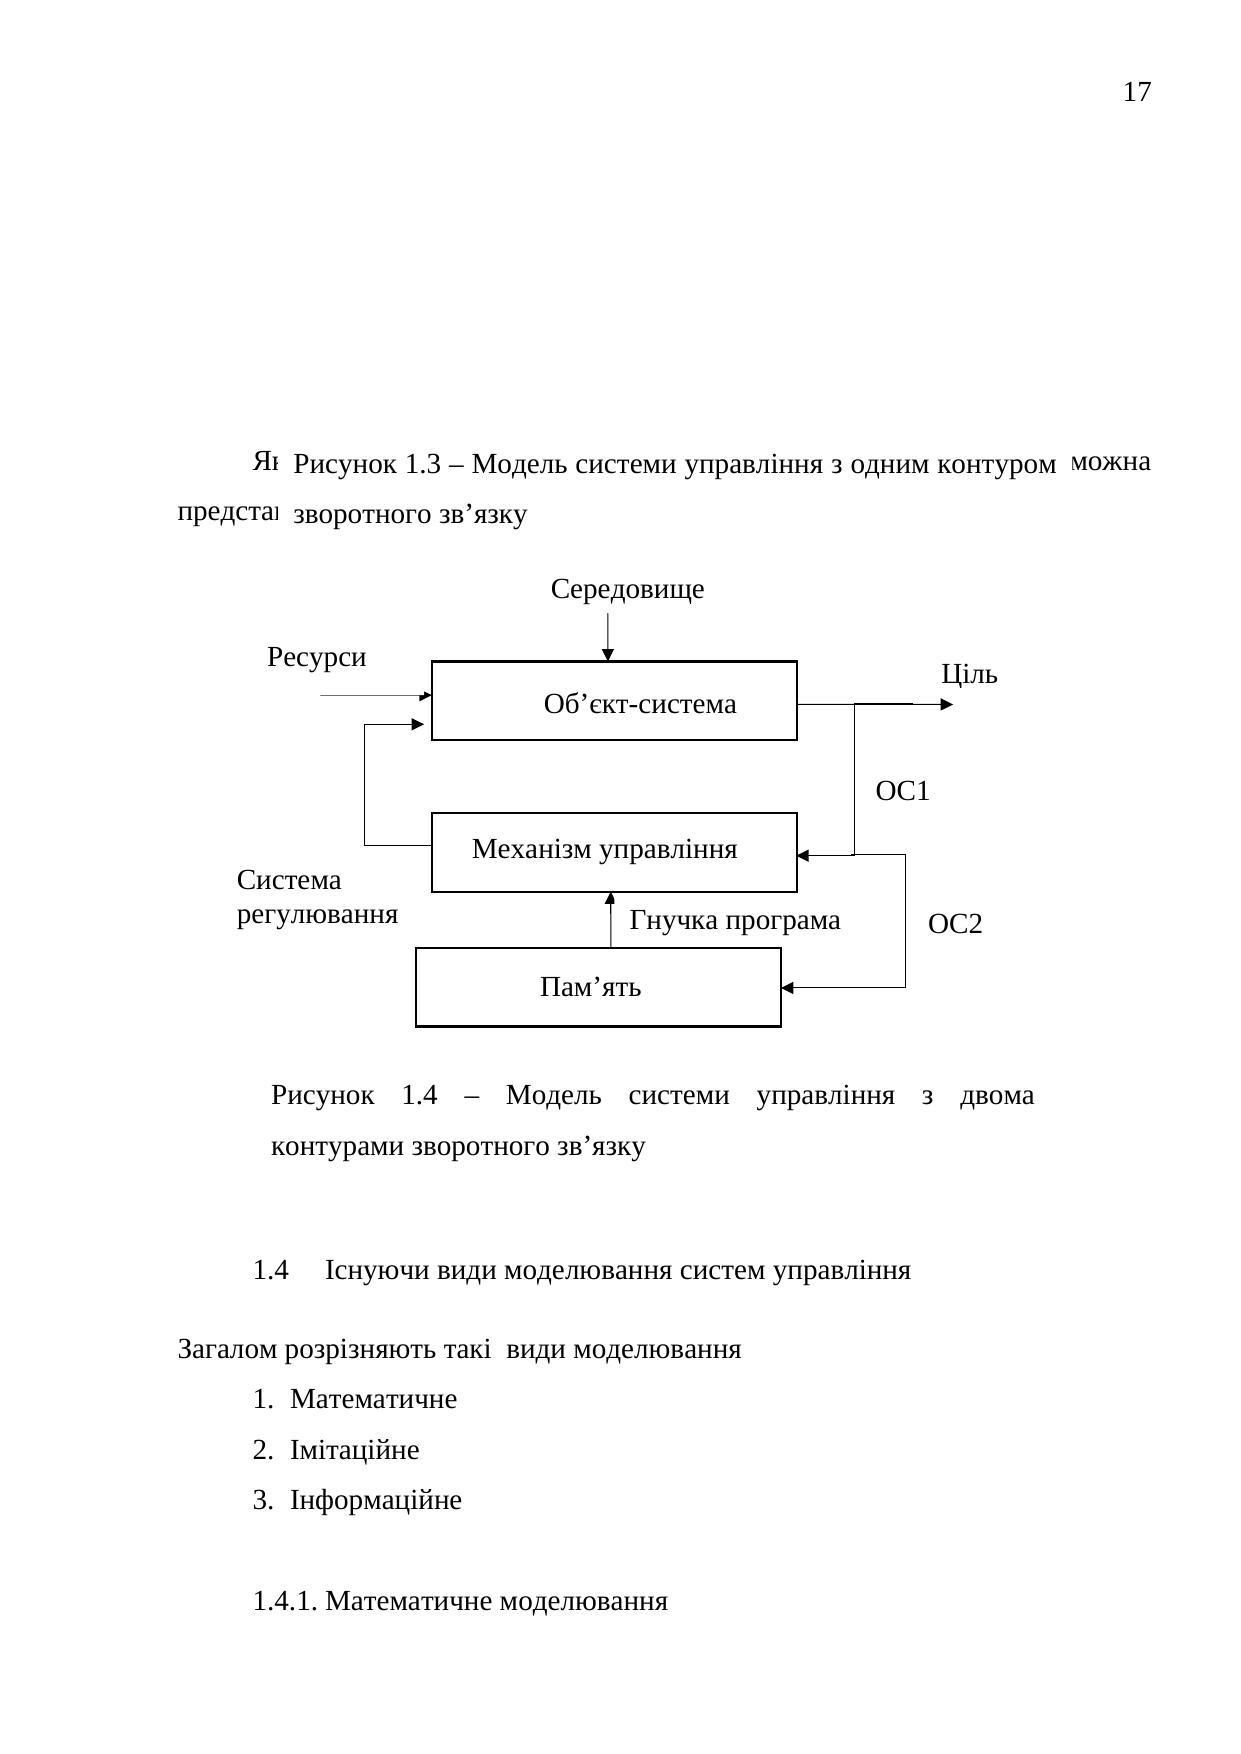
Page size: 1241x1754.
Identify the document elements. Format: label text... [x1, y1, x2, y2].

list Імітаційне [252, 1432, 1152, 1466]
subtitle 1.4.1. Математичне моделювання [177, 1583, 1152, 1616]
text Якщо буде два контури зворотного зв’язку, то модель можна представити так (див. рисунок 1.4): [1073, 443, 1152, 527]
list Інформаційне [252, 1482, 1152, 1516]
list Математичне [252, 1382, 1152, 1415]
text Якщо буде два контури зворотного зв’язку, то модель можна представити так (див. рисунок 1.4): [177, 443, 278, 527]
subtitle 1.4 Існуючи види моделювання систем управління [177, 1252, 1152, 1285]
text Загалом розрізняють такі види моделювання [177, 1331, 1152, 1365]
